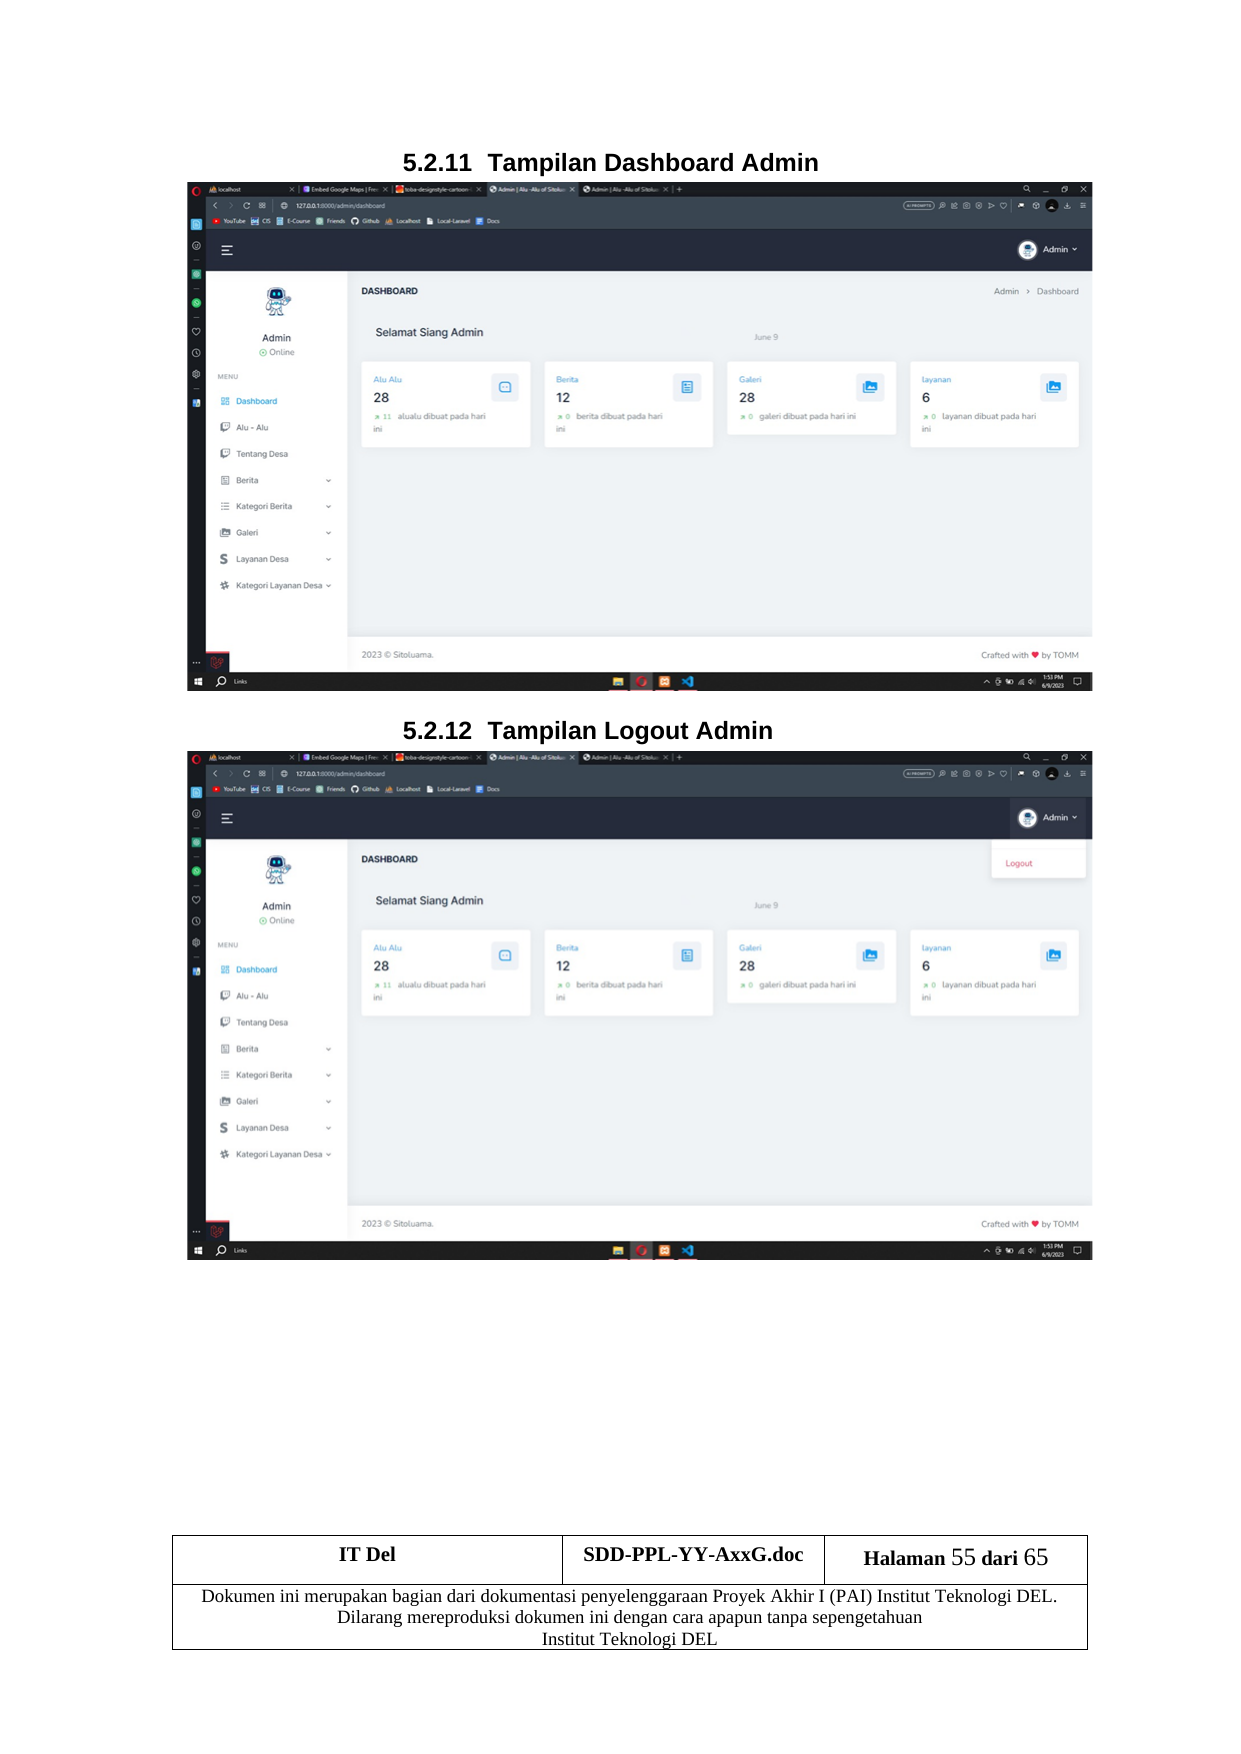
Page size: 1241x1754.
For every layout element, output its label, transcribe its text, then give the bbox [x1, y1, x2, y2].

picture [187, 182, 1093, 691]
subtitle Tampilan Dashboard Admin [403, 148, 1092, 176]
subtitle Tampilan Logout Admin [403, 716, 1092, 745]
picture [187, 751, 1093, 1260]
